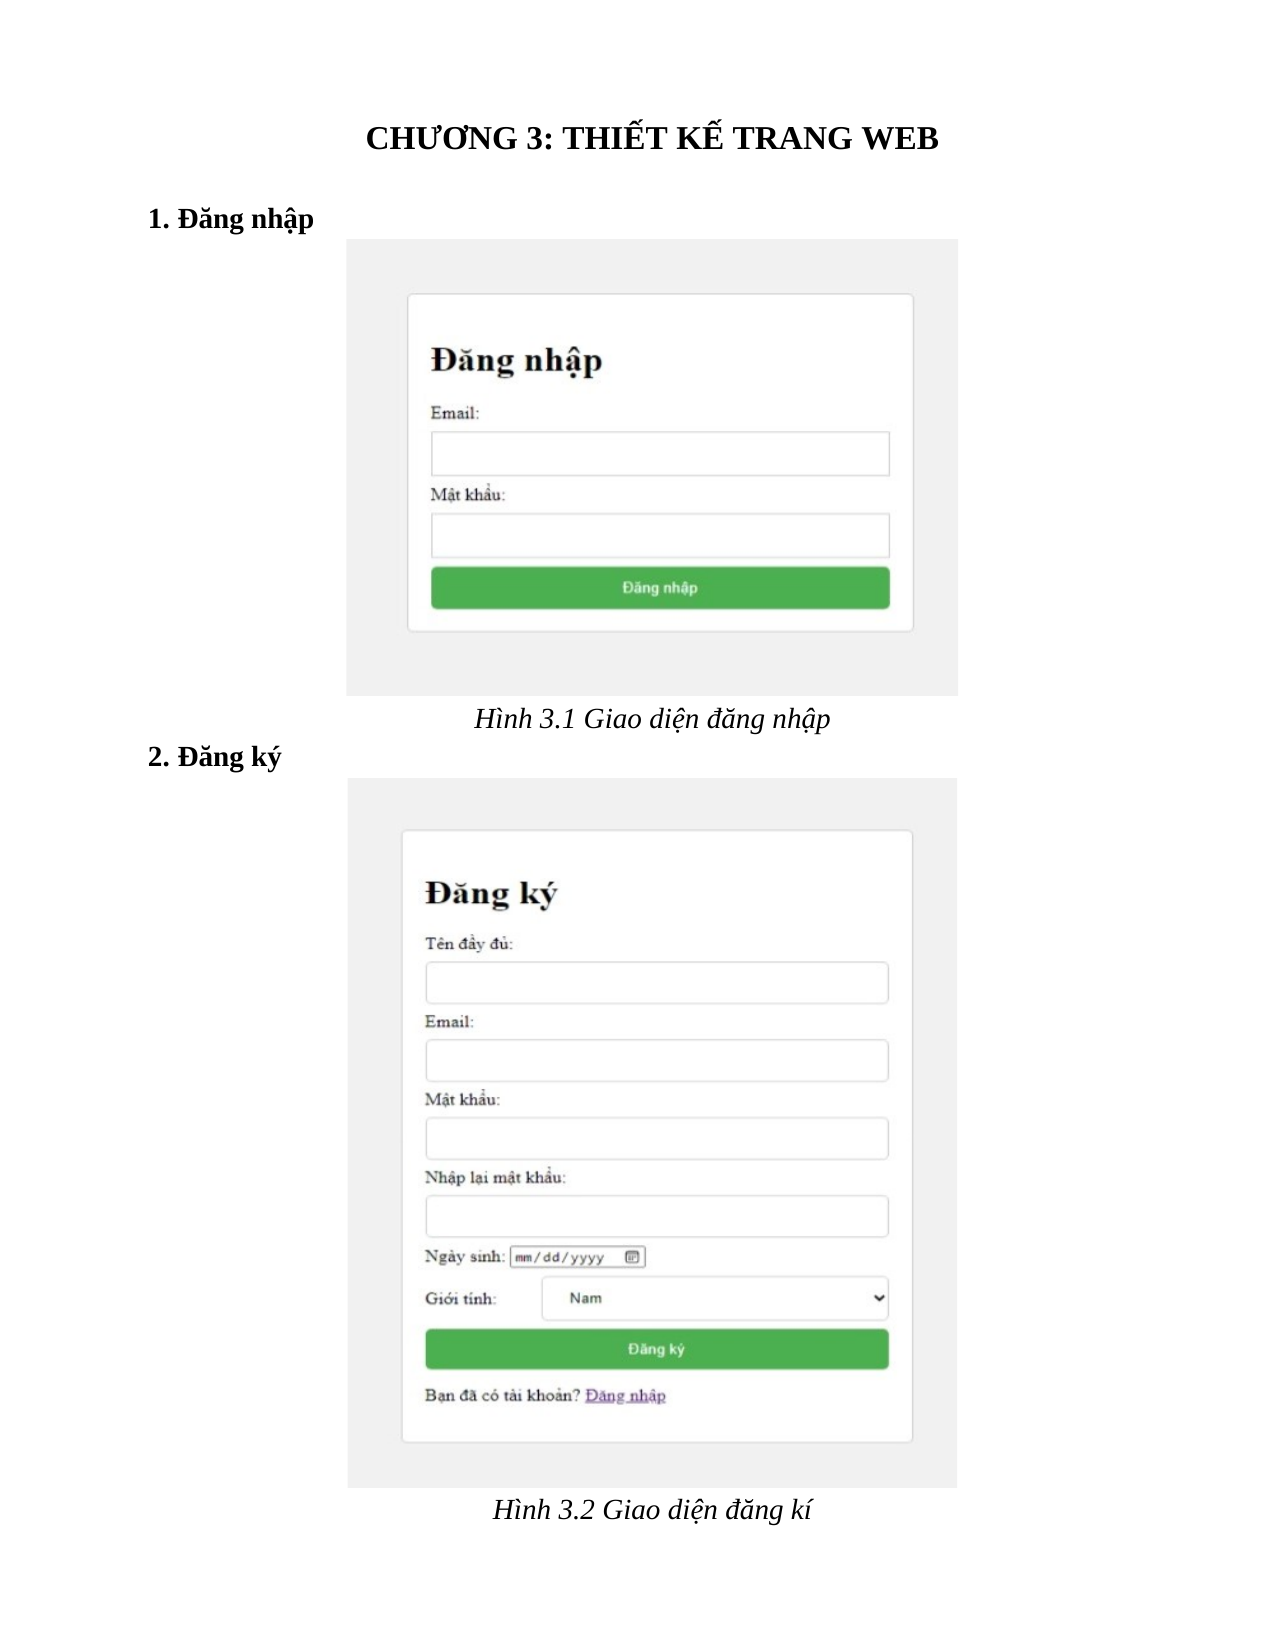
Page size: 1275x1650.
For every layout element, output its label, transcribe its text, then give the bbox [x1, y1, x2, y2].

text Hình 3.1 Giao diện đăng nhập [148, 701, 1157, 734]
picture [347, 778, 958, 1488]
text Hình 3.2 Giao diện đăng kí [148, 1492, 1157, 1526]
subtitle Đăng ký [148, 739, 1157, 773]
subtitle Đăng nhập [148, 201, 1157, 234]
picture [346, 239, 959, 696]
subtitle CHƯƠNG 3: THIẾT KẾ TRANG WEB [148, 118, 1157, 156]
